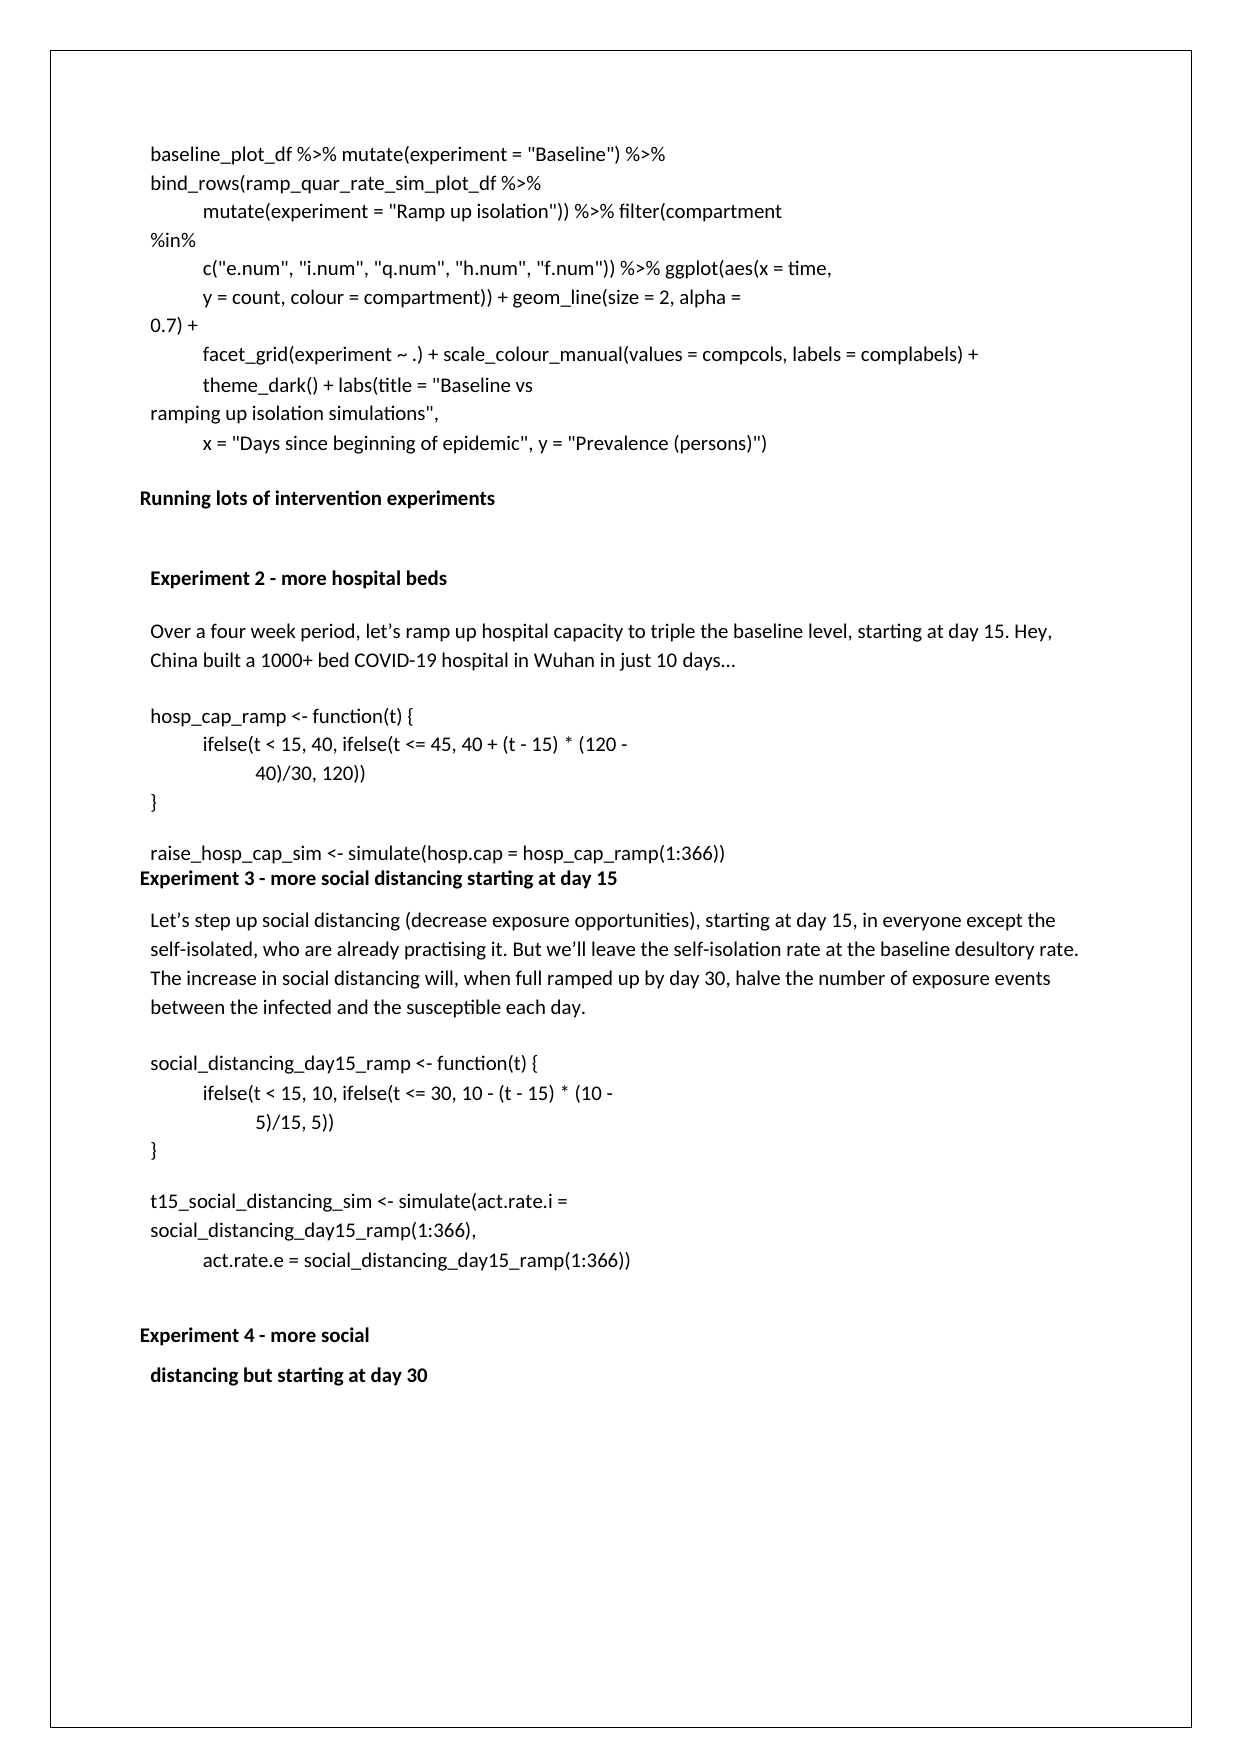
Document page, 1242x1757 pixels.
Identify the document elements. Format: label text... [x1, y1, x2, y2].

text facet_grid(experiment ~ .) + scale_colour_manual(values = compcols, labels = complabels) + theme_dark() + labs(title = "Baseline vs [203, 341, 1084, 397]
text social_distancing_day15_ramp <- function(t) { [150, 1050, 1108, 1075]
text act.rate.e = social_distancing_day15_ramp(1:366)) [203, 1247, 1108, 1273]
subtitle Experiment 4 - more social [139, 1323, 1108, 1348]
text y = count, colour = compartment)) + geom_line(size = 2, alpha = [203, 286, 1108, 309]
text 0.7) + [150, 313, 1108, 338]
text hosp_cap_ramp <- function(t) { [150, 703, 1108, 728]
text t15_social_distancing_sim <- simulate(act.rate.i = social_distancing_day15_ramp(1:366), [150, 1188, 809, 1243]
text ramping up isolation simulations", [150, 402, 1108, 425]
text c("e.num", "i.num", "q.num", "h.num", "f.num")) %>% ggplot(aes(x = time, [150, 256, 1071, 281]
text distancing but starting at day 30 [150, 1362, 1108, 1387]
text x = "Days since beginning of epidemic", y = "Prevalence (persons)") [203, 430, 1108, 456]
text } [150, 1138, 1108, 1163]
text ifelse(t < 15, 40, ifelse(t <= 45, 40 + (t - 15) * (120 - [203, 732, 1108, 757]
text 40)/30, 120)) [255, 760, 1108, 786]
text mutate(experiment = "Ramp up isolation")) %>% filter(compartment [203, 199, 1108, 223]
text baseline_plot_df %>% mutate(experiment = "Baseline") %>% bind_rows(ramp_quar_rate_sim_plot_df %>% [150, 142, 887, 196]
text ifelse(t < 15, 10, ifelse(t <= 30, 10 - (t - 15) * (10 - [203, 1080, 1108, 1106]
text raise_hosp_cap_sim <- simulate(hosp.cap = hosp_cap_ramp(1:366)) [150, 840, 1108, 866]
subtitle Experiment 3 - more social distancing starting at day 15 [139, 866, 872, 891]
subtitle Let’s step up social distancing (decrease exposure opportunities), starting at day 15, in everyone except the self-isolated, who are already practising it. But we’ll leave the self-isolation rate at the baseline desultory rate. The increase in social distancing will, when full ramped up by day 30, halve the number of exposure events between the infected and the susceptible each day. [150, 907, 1082, 1020]
text Experiment 2 - more hospital beds [150, 565, 1108, 590]
text %in% [150, 227, 1108, 252]
text 5)/15, 5)) [255, 1109, 1108, 1134]
text } [150, 789, 1108, 815]
subtitle Running lots of intervention experiments [139, 485, 1108, 510]
subtitle Over a four week period, let’s ramp up hospital capacity to triple the baseline level, starting at day 15. Hey, China built a 1000+ bed COVID-19 hospital in Wuhan in just 10 days… [150, 618, 1089, 673]
